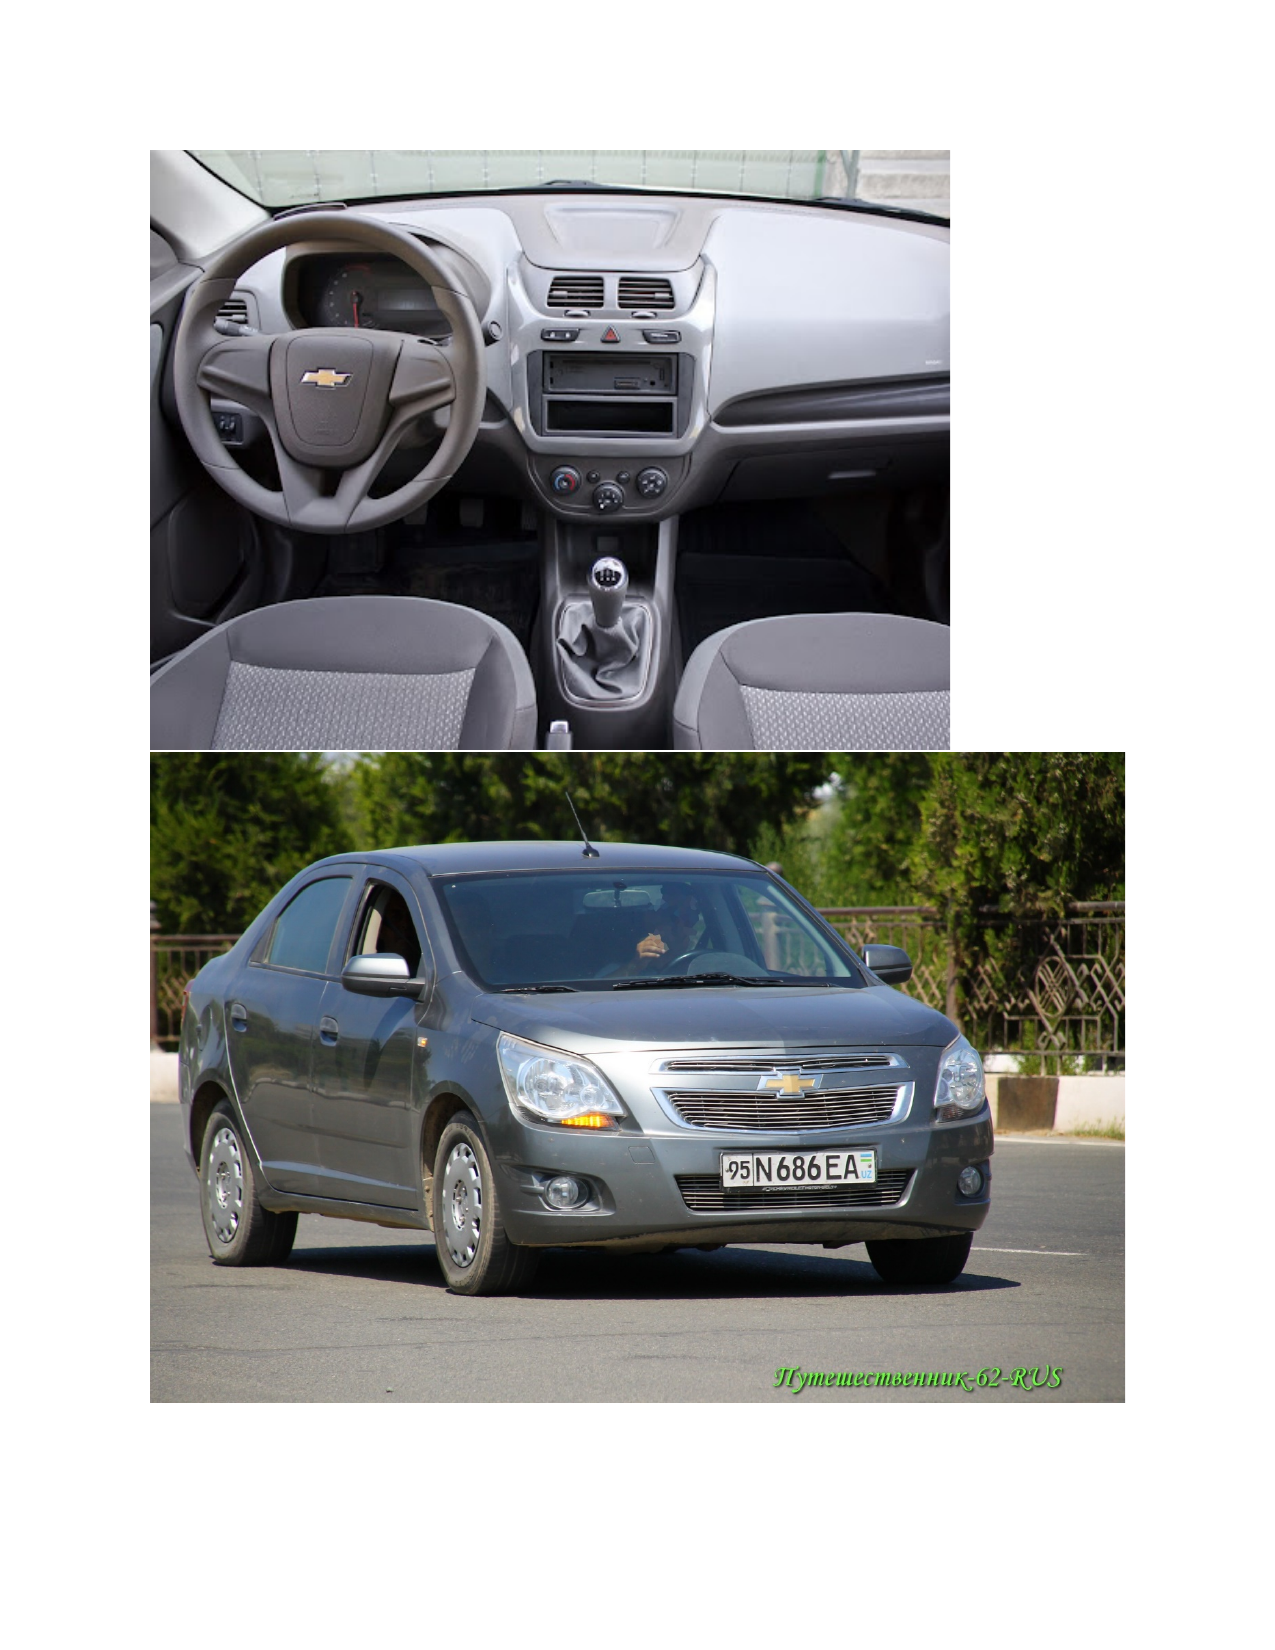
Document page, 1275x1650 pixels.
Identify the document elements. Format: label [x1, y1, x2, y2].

picture [150, 150, 951, 750]
picture [150, 752, 1125, 1403]
